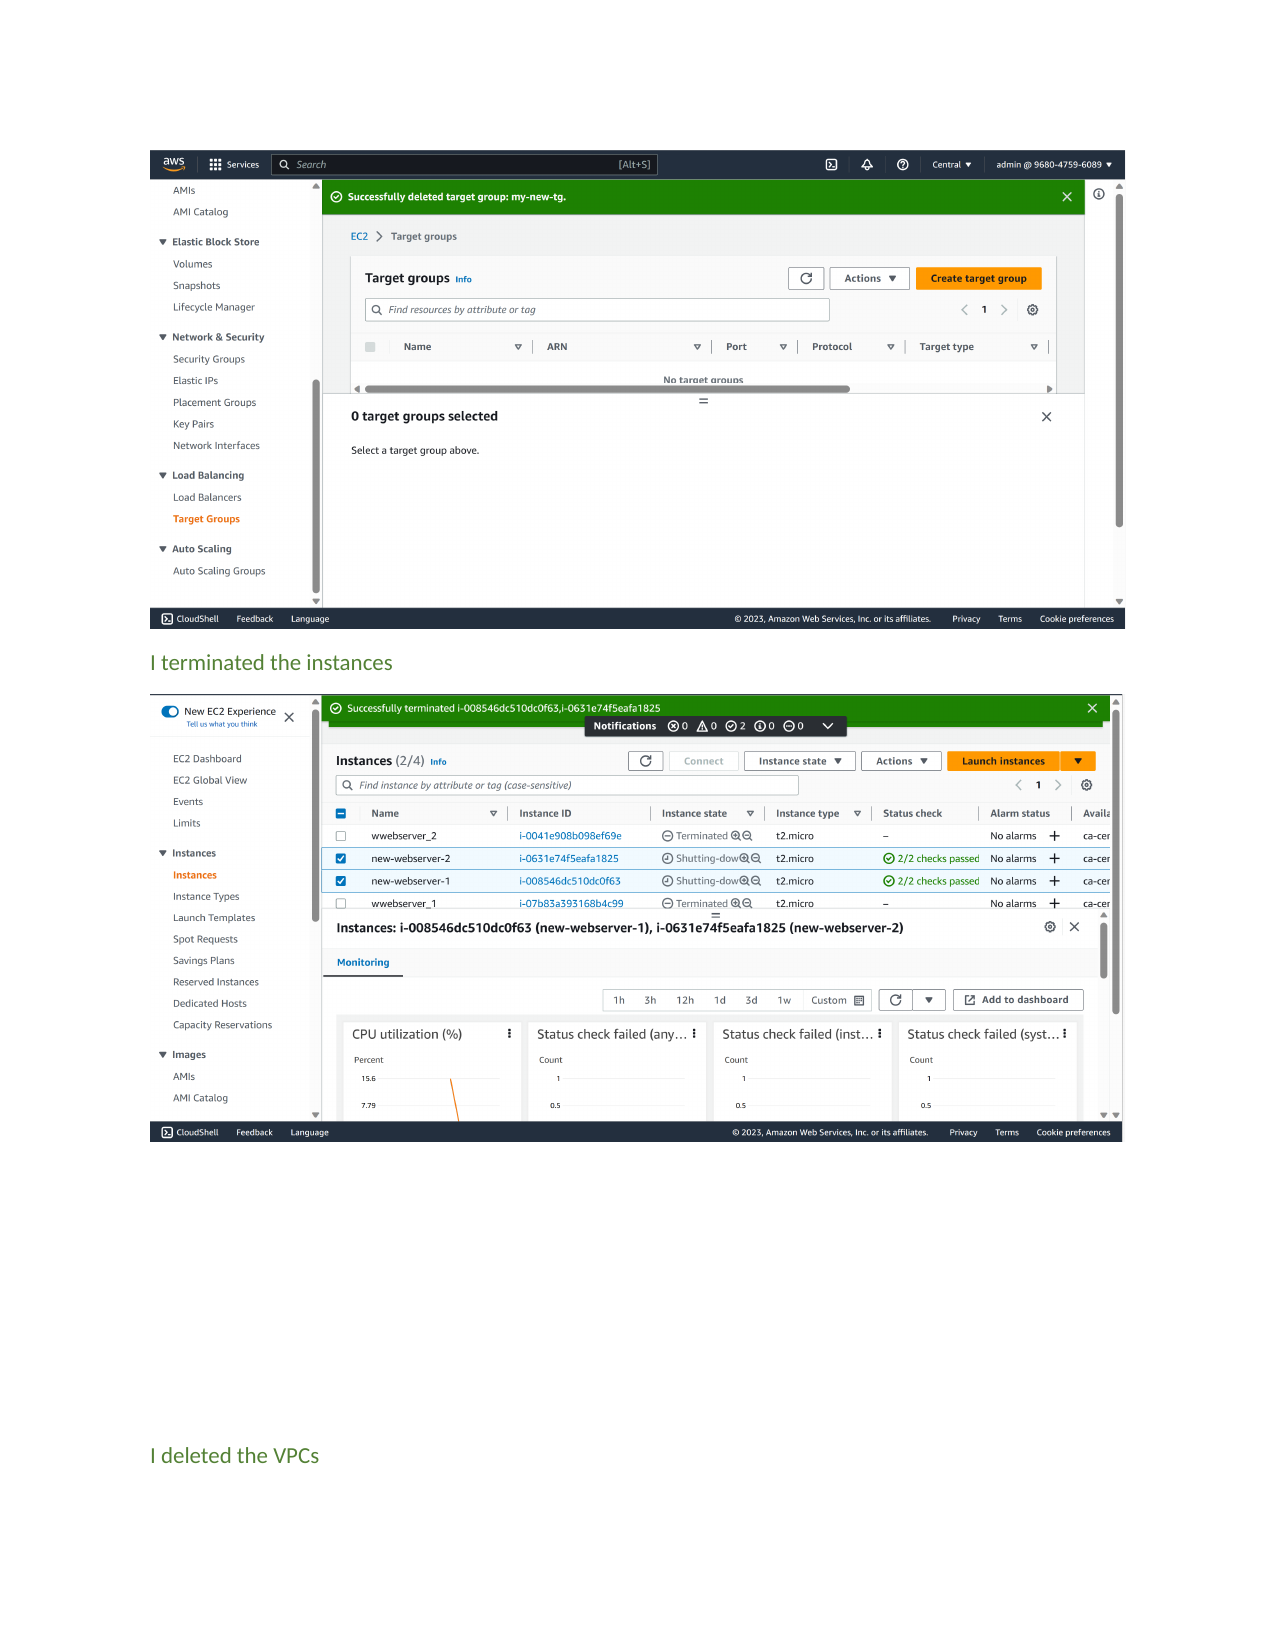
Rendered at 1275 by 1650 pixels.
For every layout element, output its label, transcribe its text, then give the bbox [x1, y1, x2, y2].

picture [150, 150, 1125, 629]
text I deleted the VPCs [150, 1442, 1125, 1470]
text I terminated the instances [150, 648, 1125, 676]
picture [150, 694, 1125, 1142]
